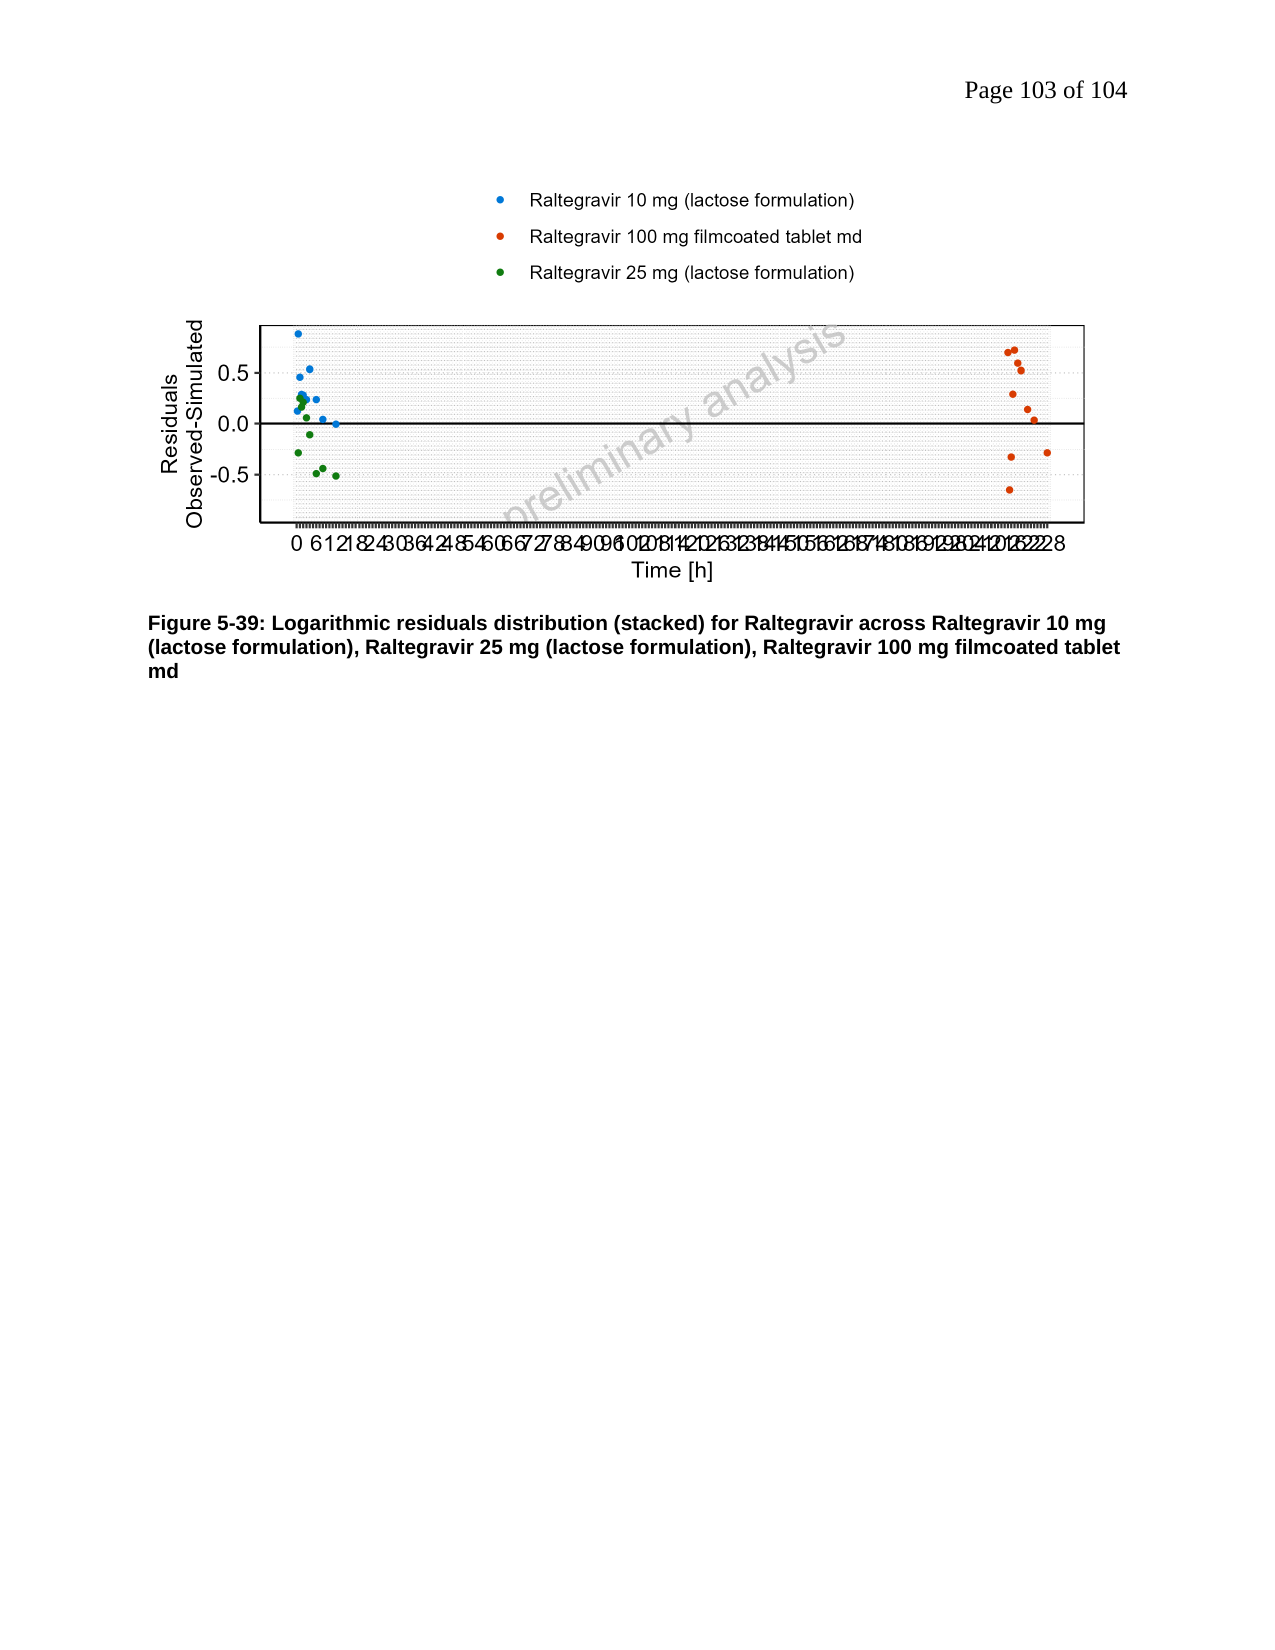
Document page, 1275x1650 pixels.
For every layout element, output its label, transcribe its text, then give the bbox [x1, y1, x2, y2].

picture [147, 147, 1096, 591]
text Figure 5-39: Logarithmic residuals distribution (stacked) for Raltegravir across Raltegravir 10 mg (lactose formulation), Raltegravir 25 mg (lactose formulation), Raltegravir 100 mg filmcoated tablet md [148, 611, 1127, 683]
